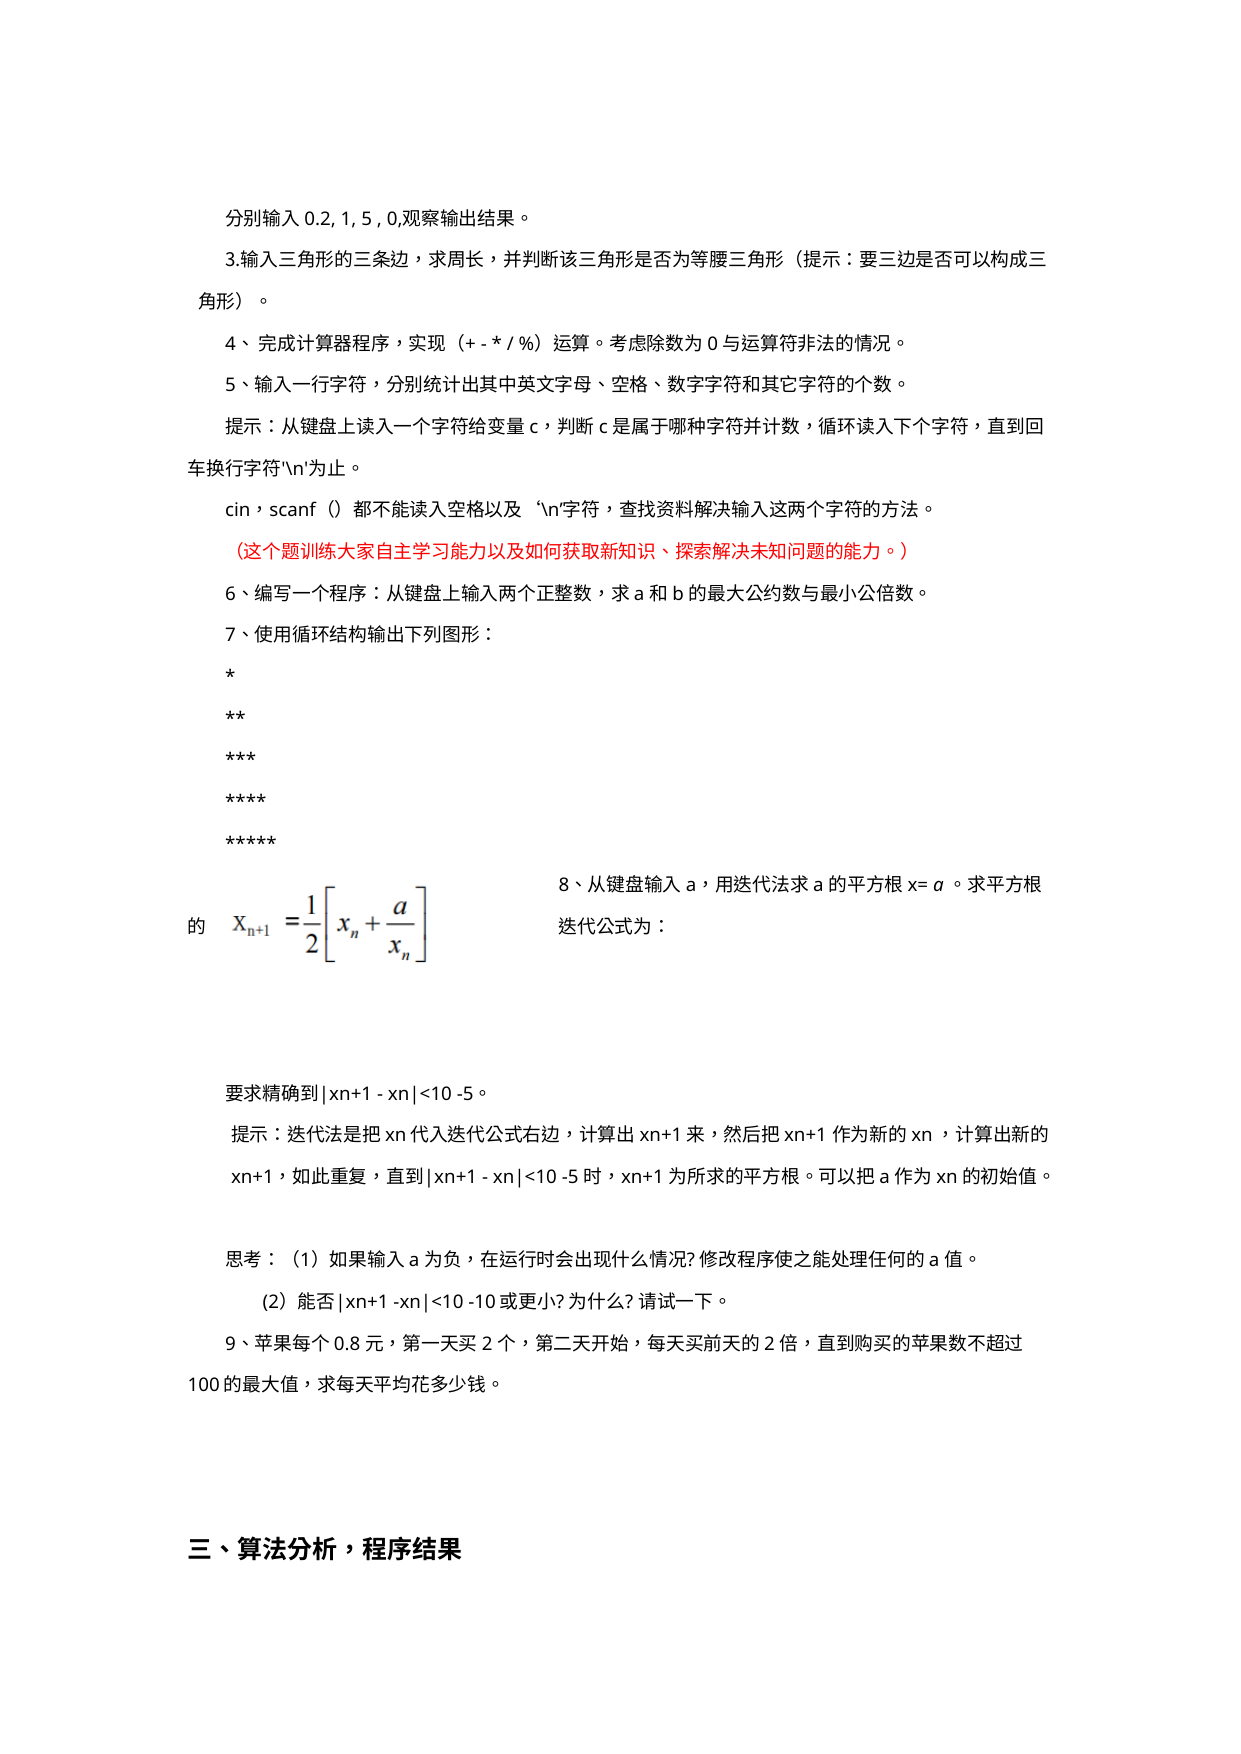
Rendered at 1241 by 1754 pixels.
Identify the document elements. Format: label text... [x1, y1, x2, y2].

text 4、 完成计算器程序，实现（+ - * / %）运算。考虑除数为 0 与运算符非法的情况。 [187, 317, 1053, 358]
text 思考：（1）如果输入 a 为负，在运行时会出现什么情况? 修改程序使之能处理任何的 a 值。 [187, 1233, 1053, 1275]
text ** [187, 692, 1053, 733]
text ***** [187, 817, 1053, 858]
text （这个题训练大家自主学习能力以及如何获取新知识、探索解决未知问题的能力。） [187, 525, 1053, 567]
text 5、输入一行字符，分别统计出其中英文字母、空格、数字字符和其它字符的个数。 [187, 358, 1053, 400]
text 9、苹果每个 0.8 元，第一天买 2 个，第二天开始，每天买前天的 2 倍，直到购买的苹果数不超过100的最大值，求每天平均花多少钱。 [187, 1317, 1053, 1400]
text 6、编写一个程序：从键盘上输入两个正整数，求 a 和 b 的最大公约数与最小公倍数。 [187, 567, 1053, 608]
text * [187, 650, 1053, 692]
text 提示：迭代法是把 xn代入迭代公式右边，计算出 xn+1来，然后把 xn+1 作为新的 xn ，计算出新的 xn+1，如此重复，直到|xn+1 - xn|<10 -5 时，xn+1 为所求的平方根。可以把 a 作为 xn 的初始值。 [231, 1108, 1053, 1233]
text 三、算法分析，程序结果 [187, 1525, 1053, 1567]
text 提示：从键盘上读入一个字符给变量 c，判断 c 是属于哪种字符并计数，循环读入下个字符，直到回车换行字符'\n'为止。 [187, 400, 1053, 483]
text 要求精确到|xn+1 - xn|<10 -5。 [187, 1067, 1053, 1108]
text cin，scanf（）都不能读入空格以及‘\n’字符，查找资料解决输入这两个字符的方法。 [187, 483, 1053, 525]
text **** [187, 775, 1053, 817]
picture [220, 869, 549, 984]
text 8、从键盘输入 a，用迭代法求 a 的平方根 x= a 。求平方根的迭代公式为： [187, 858, 1053, 942]
text 分别输入 0.2, 1, 5 , 0,观察输出结果。 [187, 192, 1053, 233]
list 输入三角形的三条边，求周长，并判断该三角形是否为等腰三角形（提示：要三边是否可以构成三角形）。 [198, 233, 1053, 317]
text 7、使用循环结构输出下列图形： [187, 608, 1053, 650]
text (2）能否|xn+1 -xn|<10 -10或更小? 为什么? 请试一下。 [187, 1275, 1053, 1317]
text *** [187, 733, 1053, 775]
